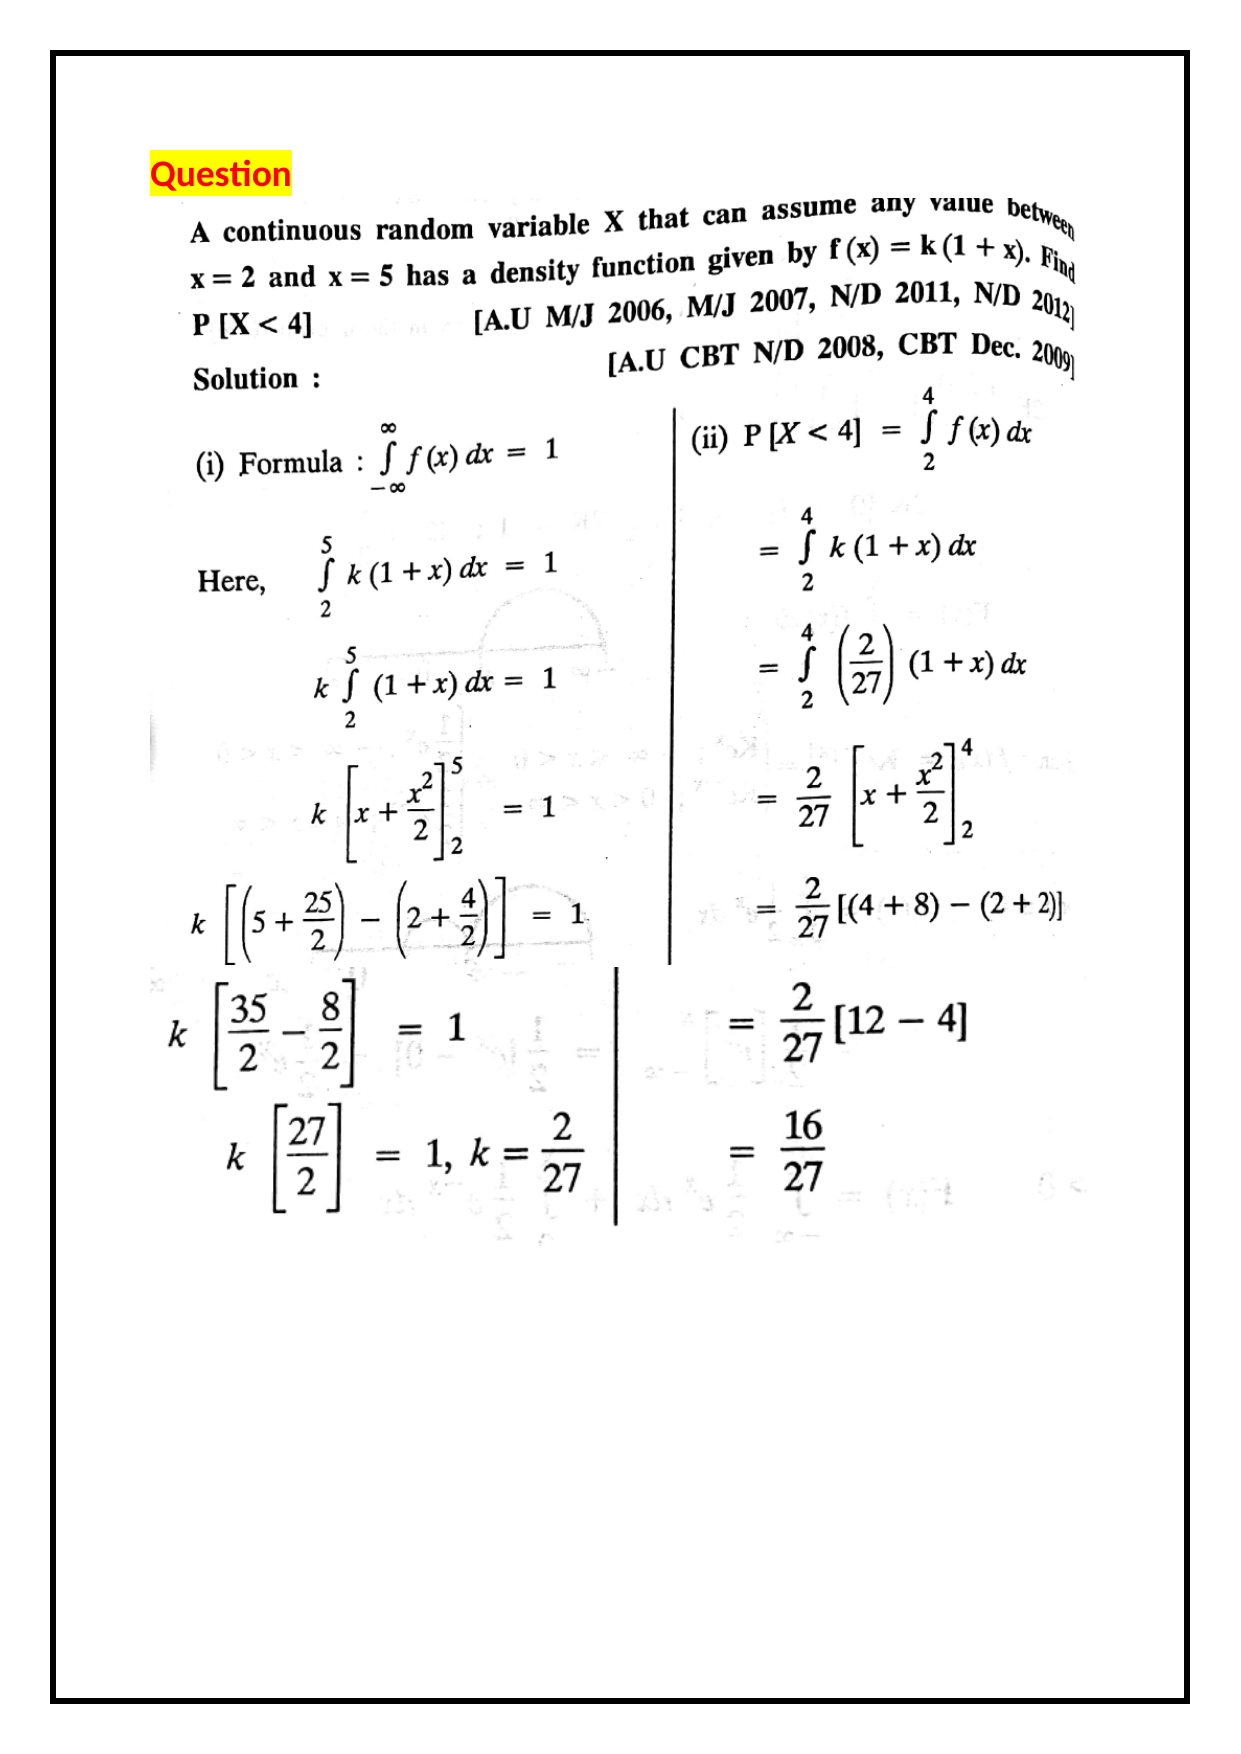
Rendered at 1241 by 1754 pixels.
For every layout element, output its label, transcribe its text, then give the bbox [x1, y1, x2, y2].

picture [150, 198, 1091, 965]
text Question [150, 150, 1090, 198]
picture [150, 967, 1091, 1246]
